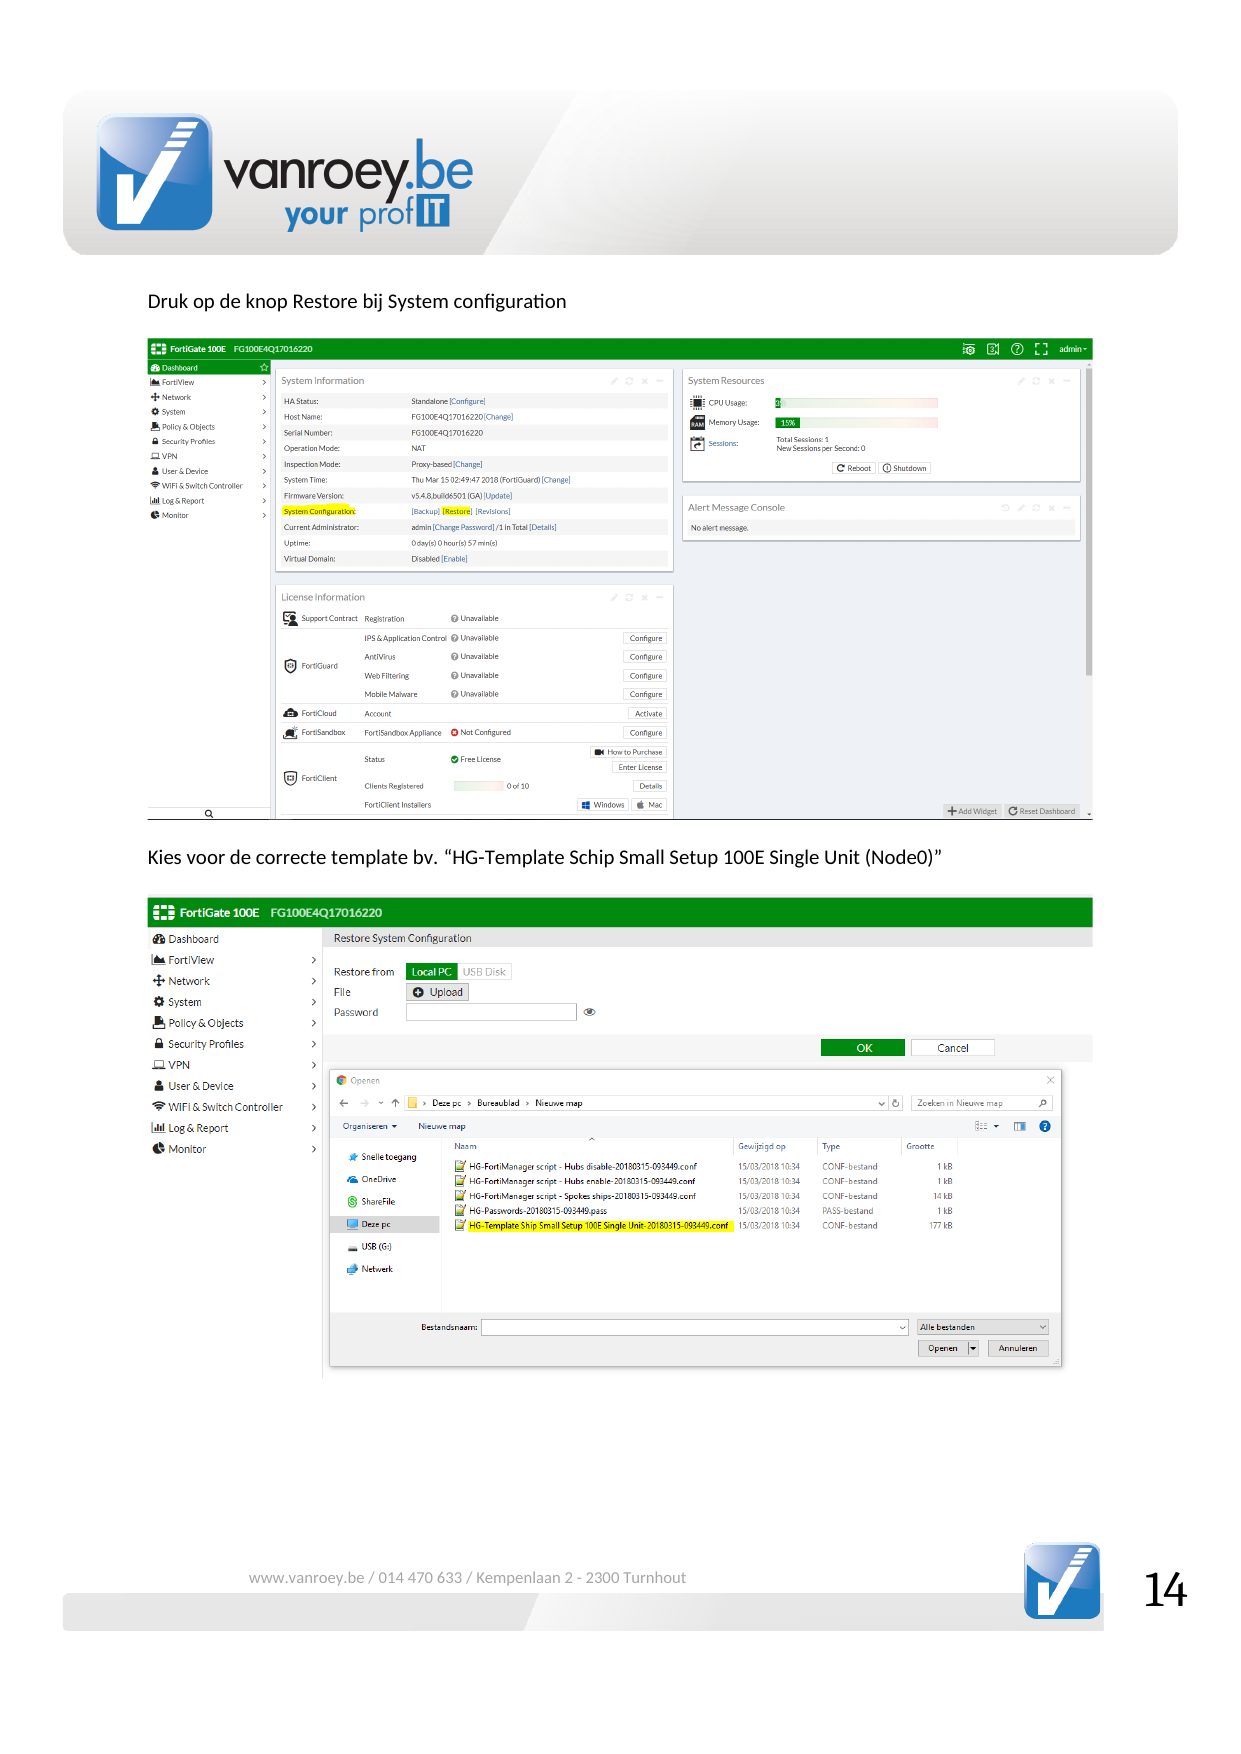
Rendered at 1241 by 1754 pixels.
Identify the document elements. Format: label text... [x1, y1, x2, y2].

text Druk op de knop Restore bij System configuration [148, 289, 1093, 314]
picture [147, 894, 1093, 1378]
picture [63, 90, 1178, 255]
picture [62, 1542, 1103, 1631]
text Kies voor de correcte template bv. “HG-Template Schip Small Setup 100E Single Unit (Node0)” [148, 844, 1093, 870]
picture [147, 338, 1093, 820]
